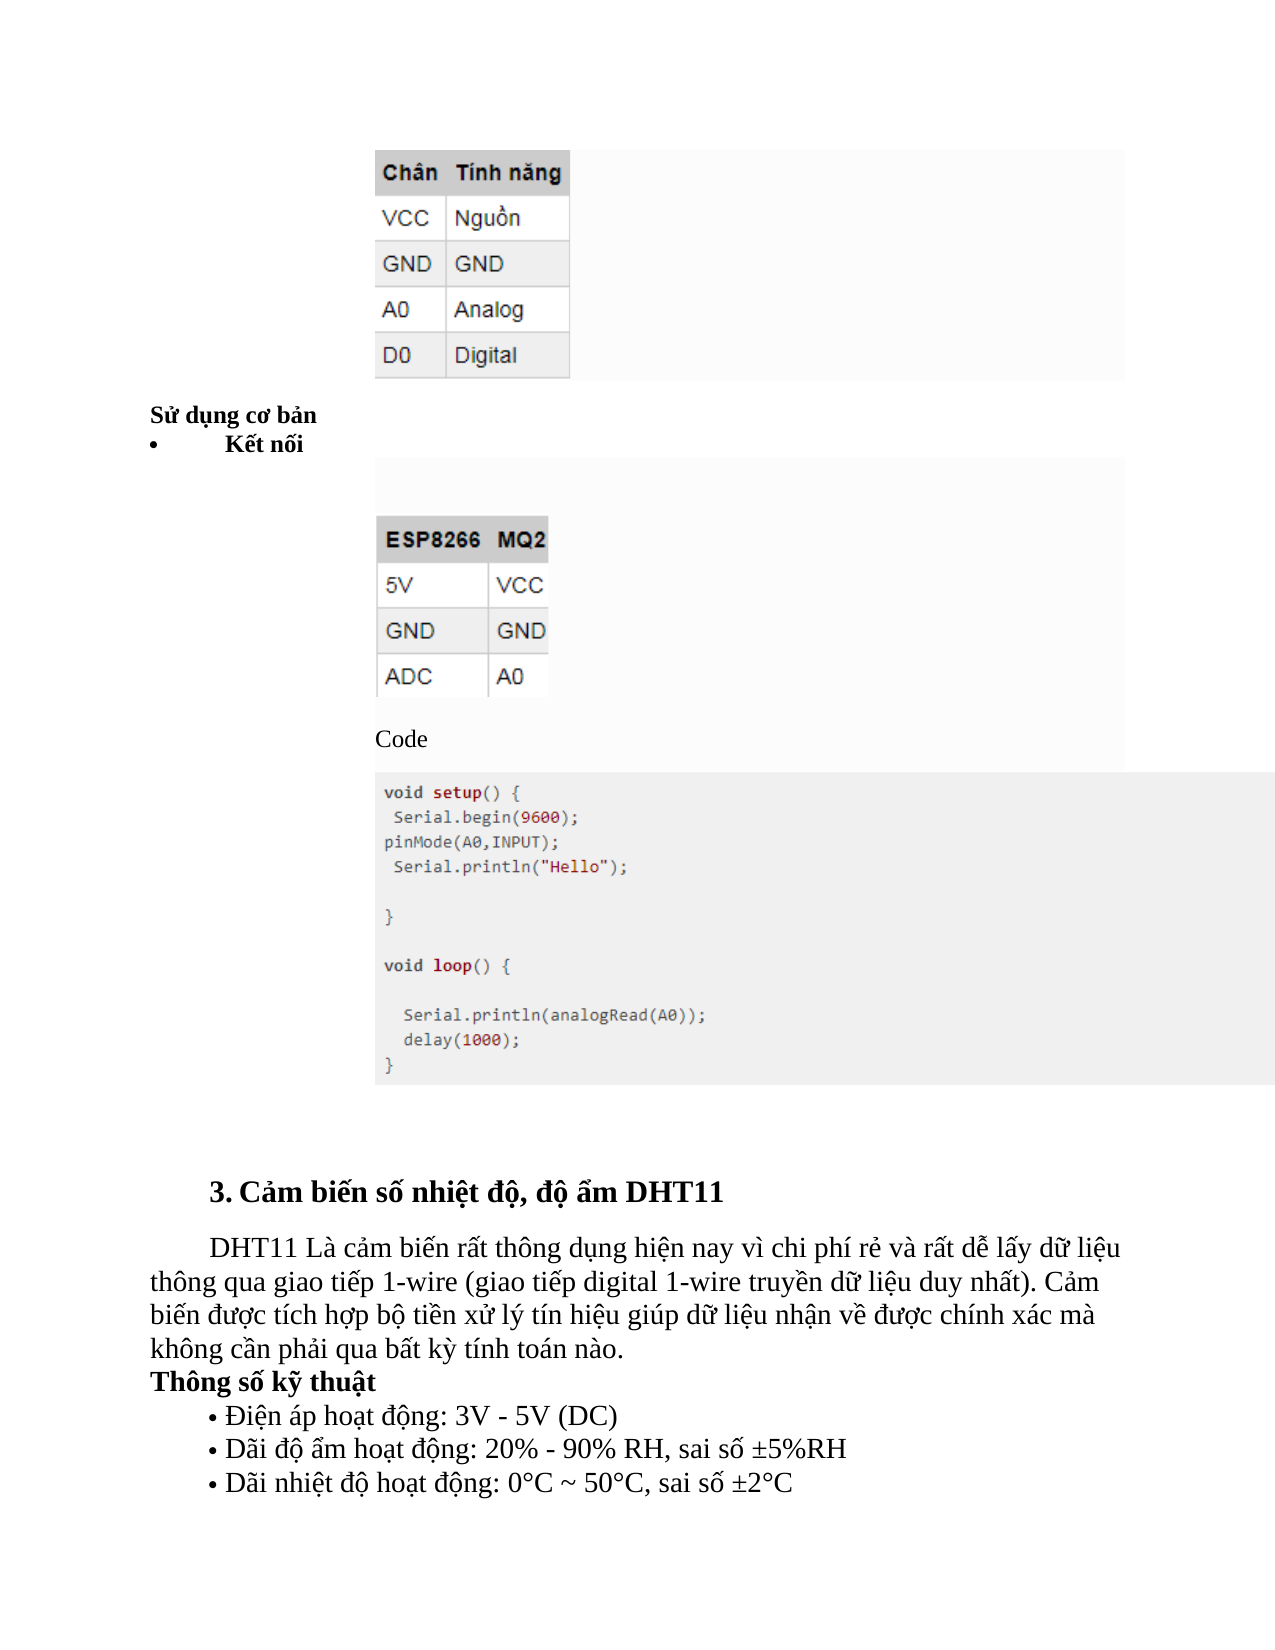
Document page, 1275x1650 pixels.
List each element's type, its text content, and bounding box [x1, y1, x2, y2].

text DHT11 Là cảm biến rất thông dụng hiện nay vì chi phí rẻ và rất dễ lấy dữ liệu thông qua giao tiếp 1-wire (giao tiếp digital 1-wire truyền dữ liệu duy nhất). Cảm biến được tích hợp bộ tiền xử lý tín hiệu giúp dữ liệu nhận về được chính xác mà không cần phải qua bất kỳ tính toán nào. [150, 1230, 1125, 1364]
list Dãi nhiệt độ hoạt động: 0°C ~ 50°C, sai số ±2°C [209, 1465, 1125, 1499]
text Sử dụng cơ bản [150, 400, 1125, 429]
list Kết nối [150, 429, 1125, 457]
subtitle Cảm biến số nhiệt độ, độ ẩm DHT11 [209, 1173, 1125, 1209]
picture [375, 771, 1275, 1085]
list Điện áp hoạt động: 3V - 5V (DC) [209, 1398, 1125, 1432]
list Dãi độ ẩm hoạt động: 20% - 90% RH, sai số ±5%RH [209, 1432, 1125, 1465]
picture [375, 150, 571, 382]
picture [375, 513, 549, 697]
text Thông số kỹ thuật [150, 1364, 1125, 1398]
text Code [375, 715, 1125, 753]
